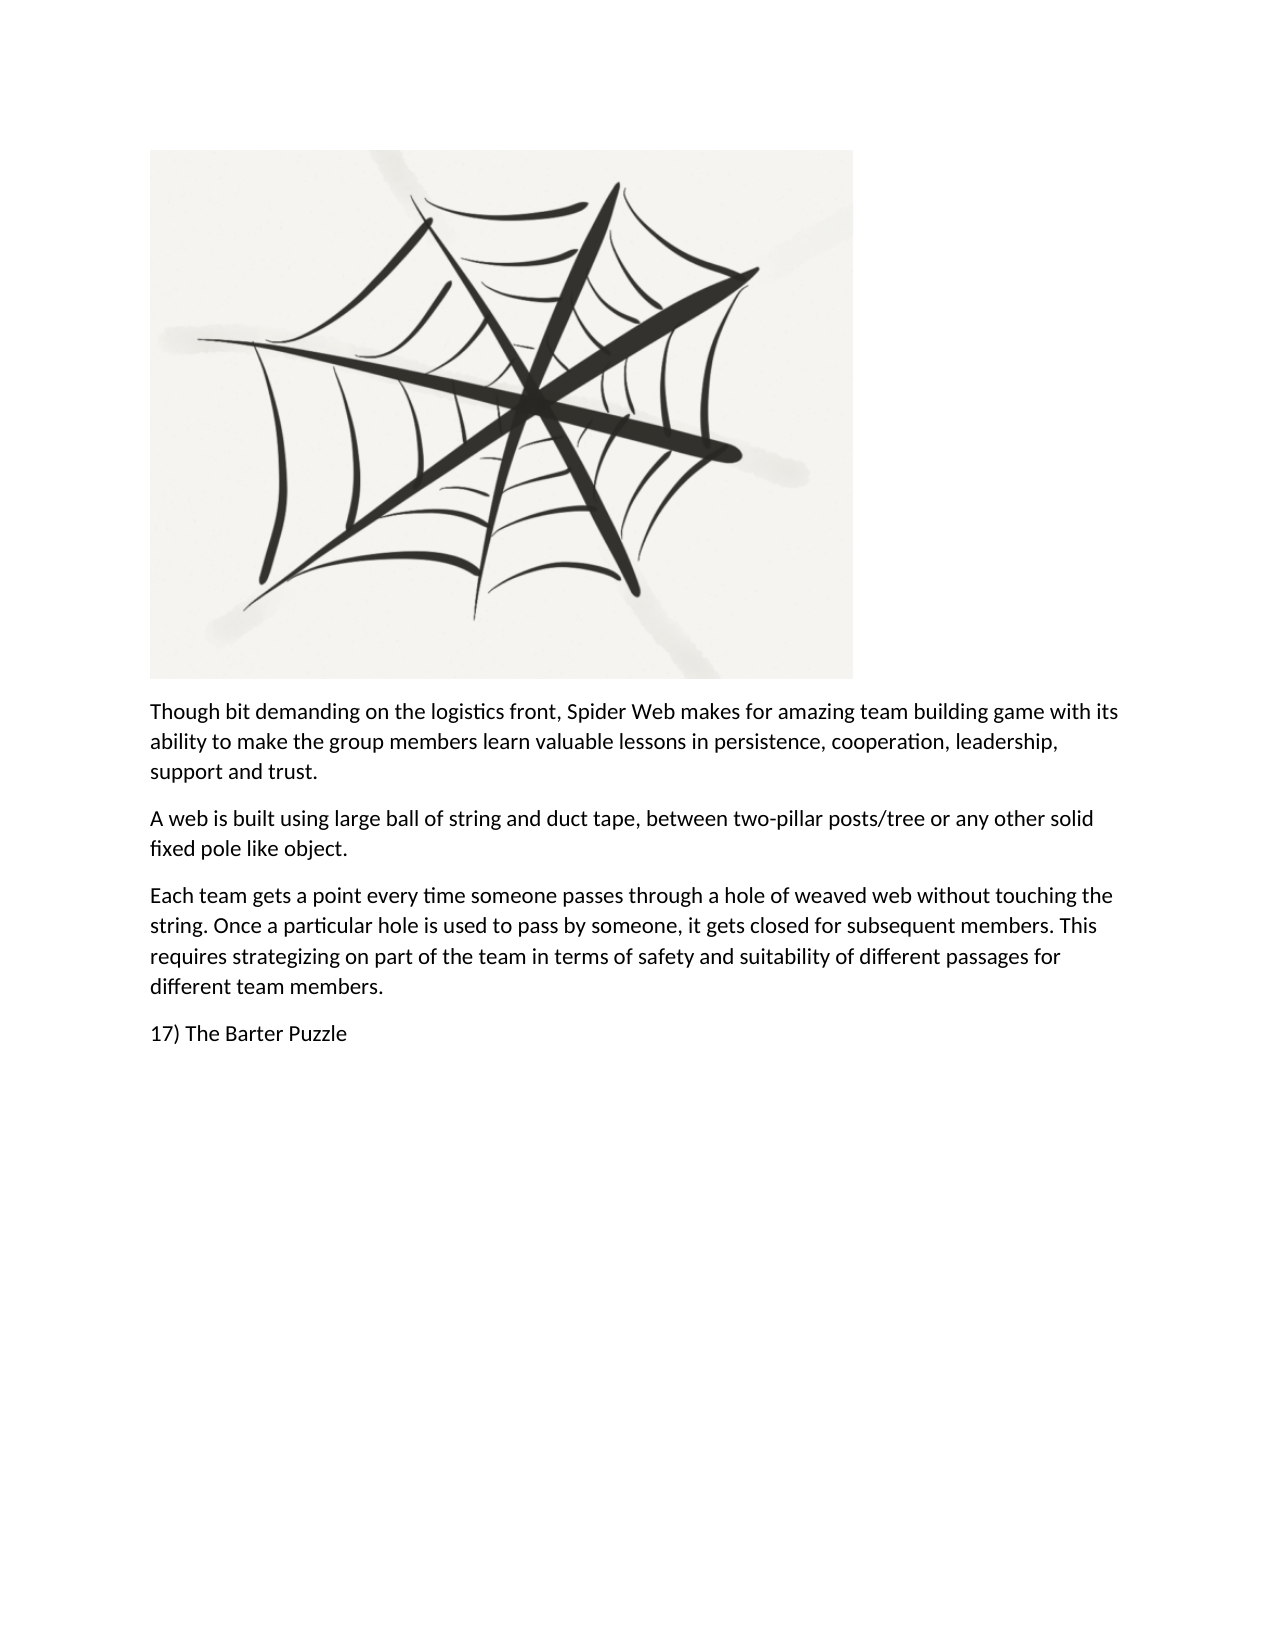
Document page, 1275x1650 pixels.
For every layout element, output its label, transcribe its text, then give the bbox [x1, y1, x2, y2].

text 17) The Barter Puzzle [150, 1019, 1125, 1047]
text Though bit demanding on the logistics front, Spider Web makes for amazing team building game with its ability to make the group members learn valuable lessons in persistence, cooperation, leadership, support and trust. [150, 697, 1125, 785]
picture [150, 150, 854, 679]
text A web is built using large ball of string and duct tape, between two-pillar posts/tree or any other solid fixed pole like object. [150, 804, 1125, 862]
text Each team gets a point every time someone passes through a hole of weaved web without touching the string. Once a particular hole is used to pass by someone, it gets closed for subsequent members. This requires strategizing on part of the team in terms of safety and suitability of different passages for different team members. [150, 881, 1125, 1000]
